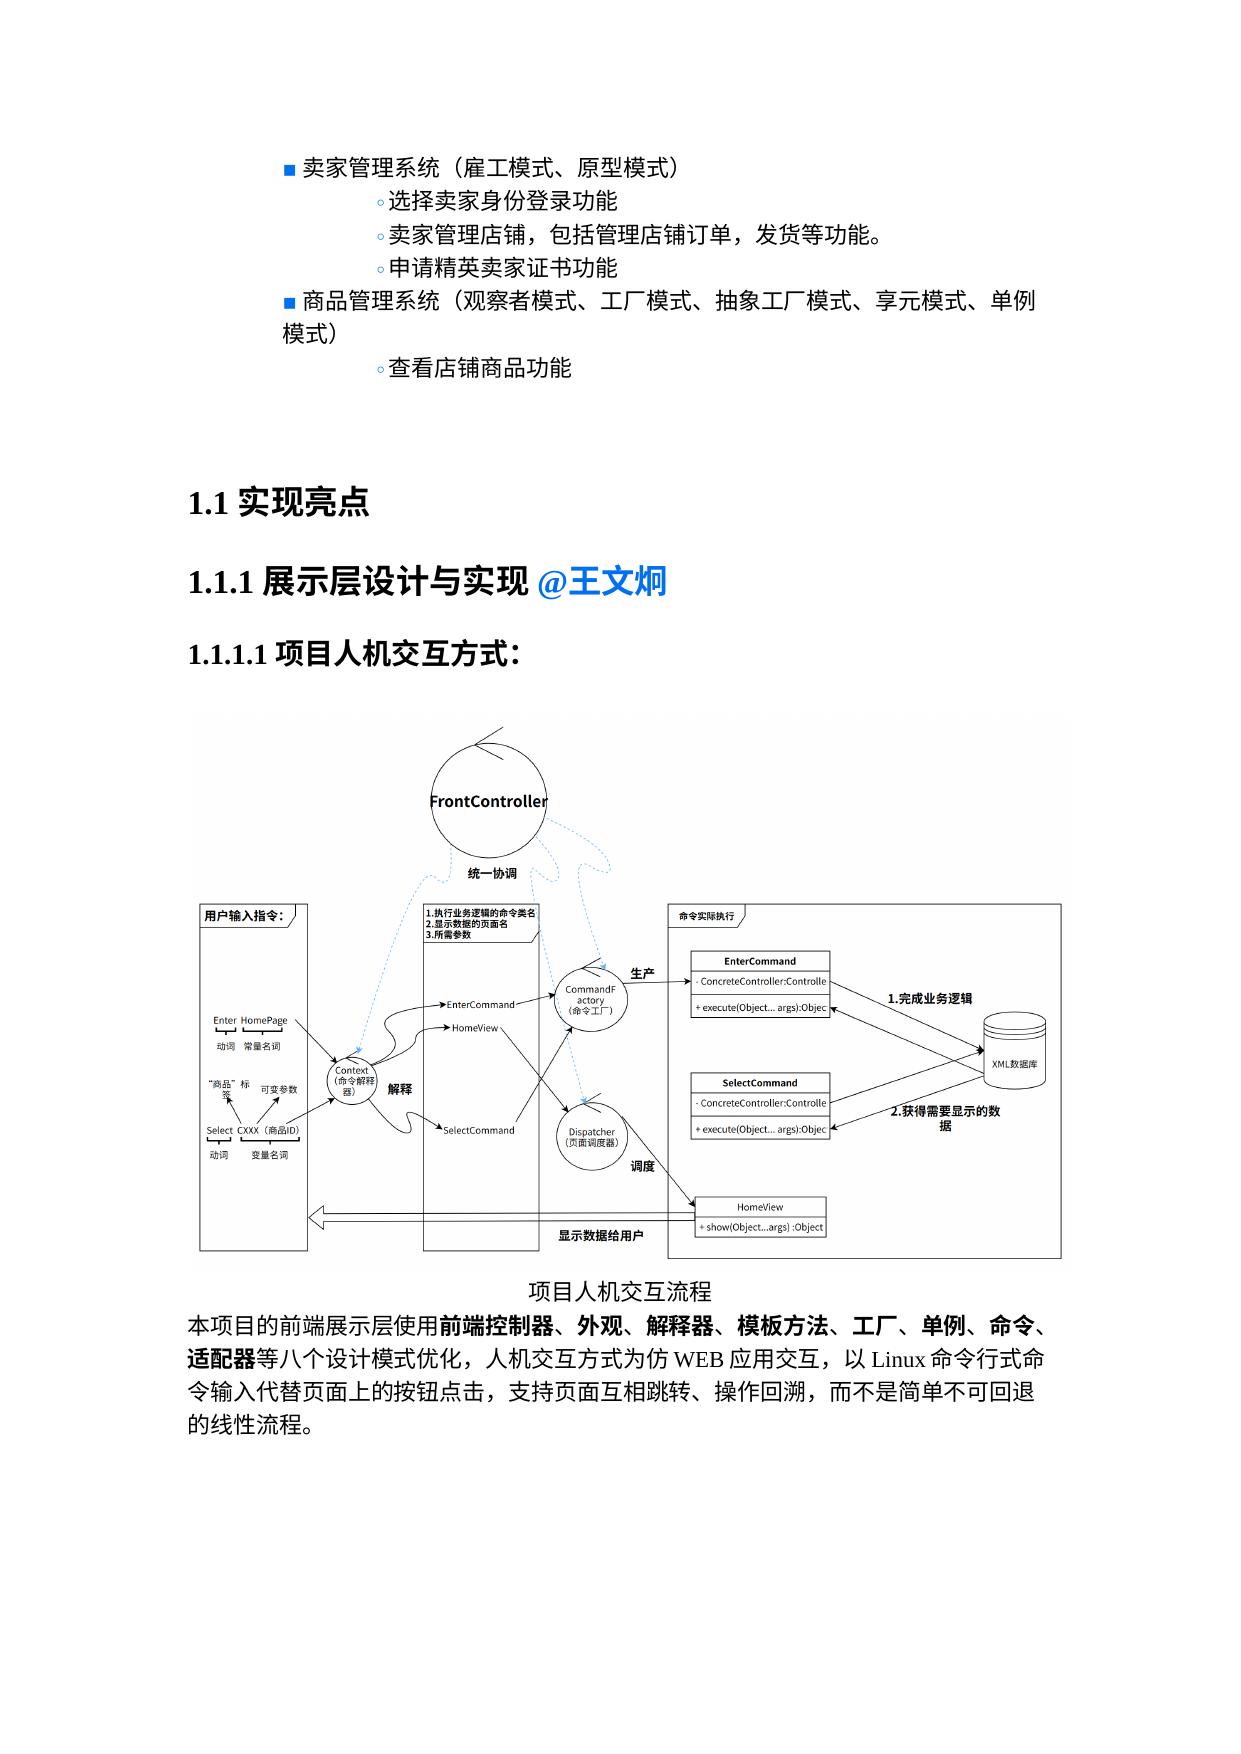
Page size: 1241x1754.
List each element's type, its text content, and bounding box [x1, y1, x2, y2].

text 1.1.1 展示层设计与实现 @王文炯 [187, 555, 1053, 603]
list 申请精英卖家证书功能 [376, 250, 1053, 283]
text 项目人机交互流程 [187, 1275, 1053, 1307]
text 1.1 实现亮点 [187, 476, 1053, 524]
picture [187, 715, 1074, 1275]
list 选择卖家身份登录功能 [376, 183, 1053, 216]
text 本项目的前端展示层使用前端控制器、外观、解释器、模板方法、工厂、单例、命令、适配器等八个设计模式优化，人机交互方式为仿WEB应用交互，以Linux命令行式命令输入代替页面上的按钮点击，支持页面互相跳转、操作回溯，而不是简单不可回退的线性流程。 [187, 1307, 1053, 1440]
list 商品管理系统（观察者模式、工厂模式、抽象工厂模式、享元模式、单例模式） [282, 283, 1053, 349]
list 查看店铺商品功能 [376, 349, 1053, 383]
list 卖家管理系统（雇工模式、原型模式） [282, 150, 1053, 183]
list 卖家管理店铺，包括管理店铺订单，发货等功能。 [376, 216, 1053, 250]
text 1.1.1.1 项目人机交互方式： [187, 630, 1053, 673]
